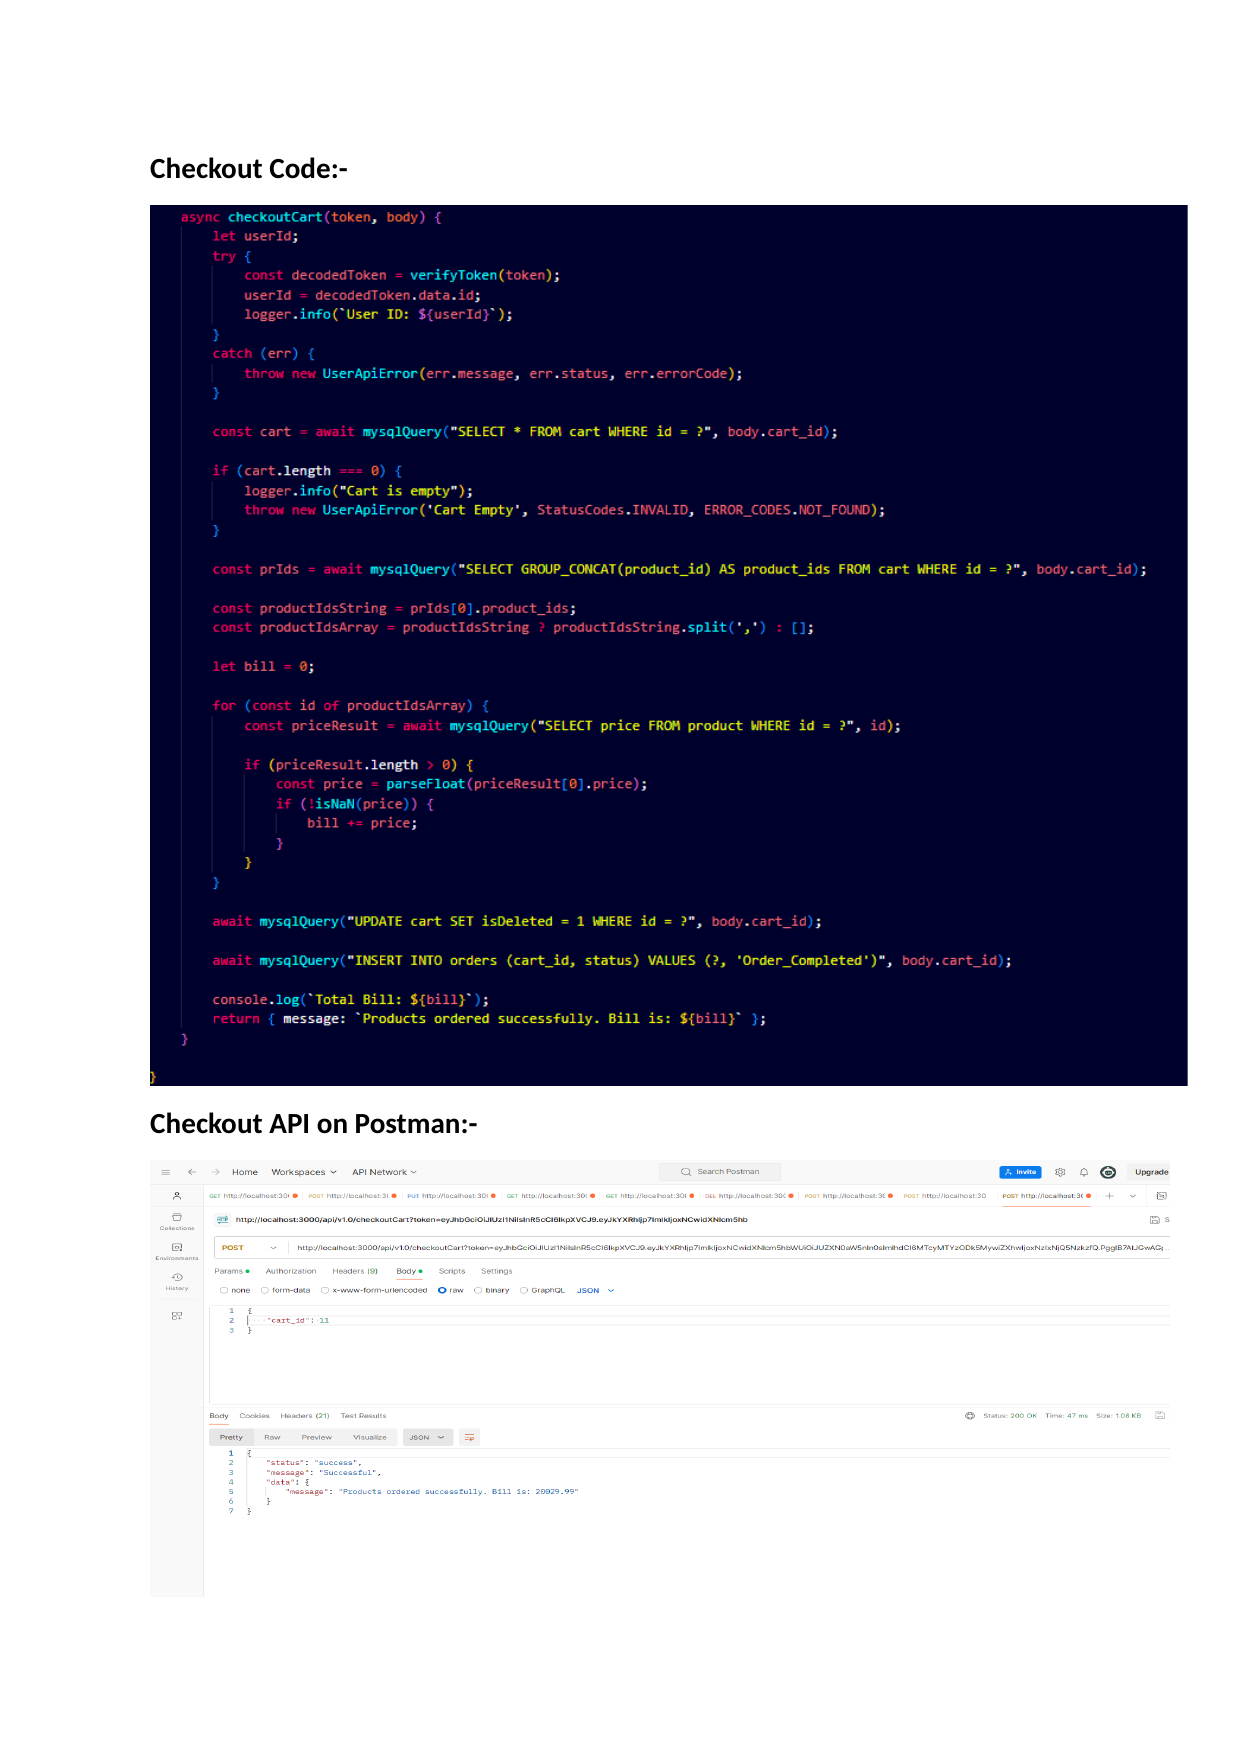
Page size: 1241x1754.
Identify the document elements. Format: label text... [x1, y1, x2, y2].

text Checkout Code:- [150, 150, 1090, 186]
picture [150, 205, 1188, 1086]
picture [150, 1160, 1170, 1597]
text Checkout API on Postman:- [150, 1105, 1090, 1141]
